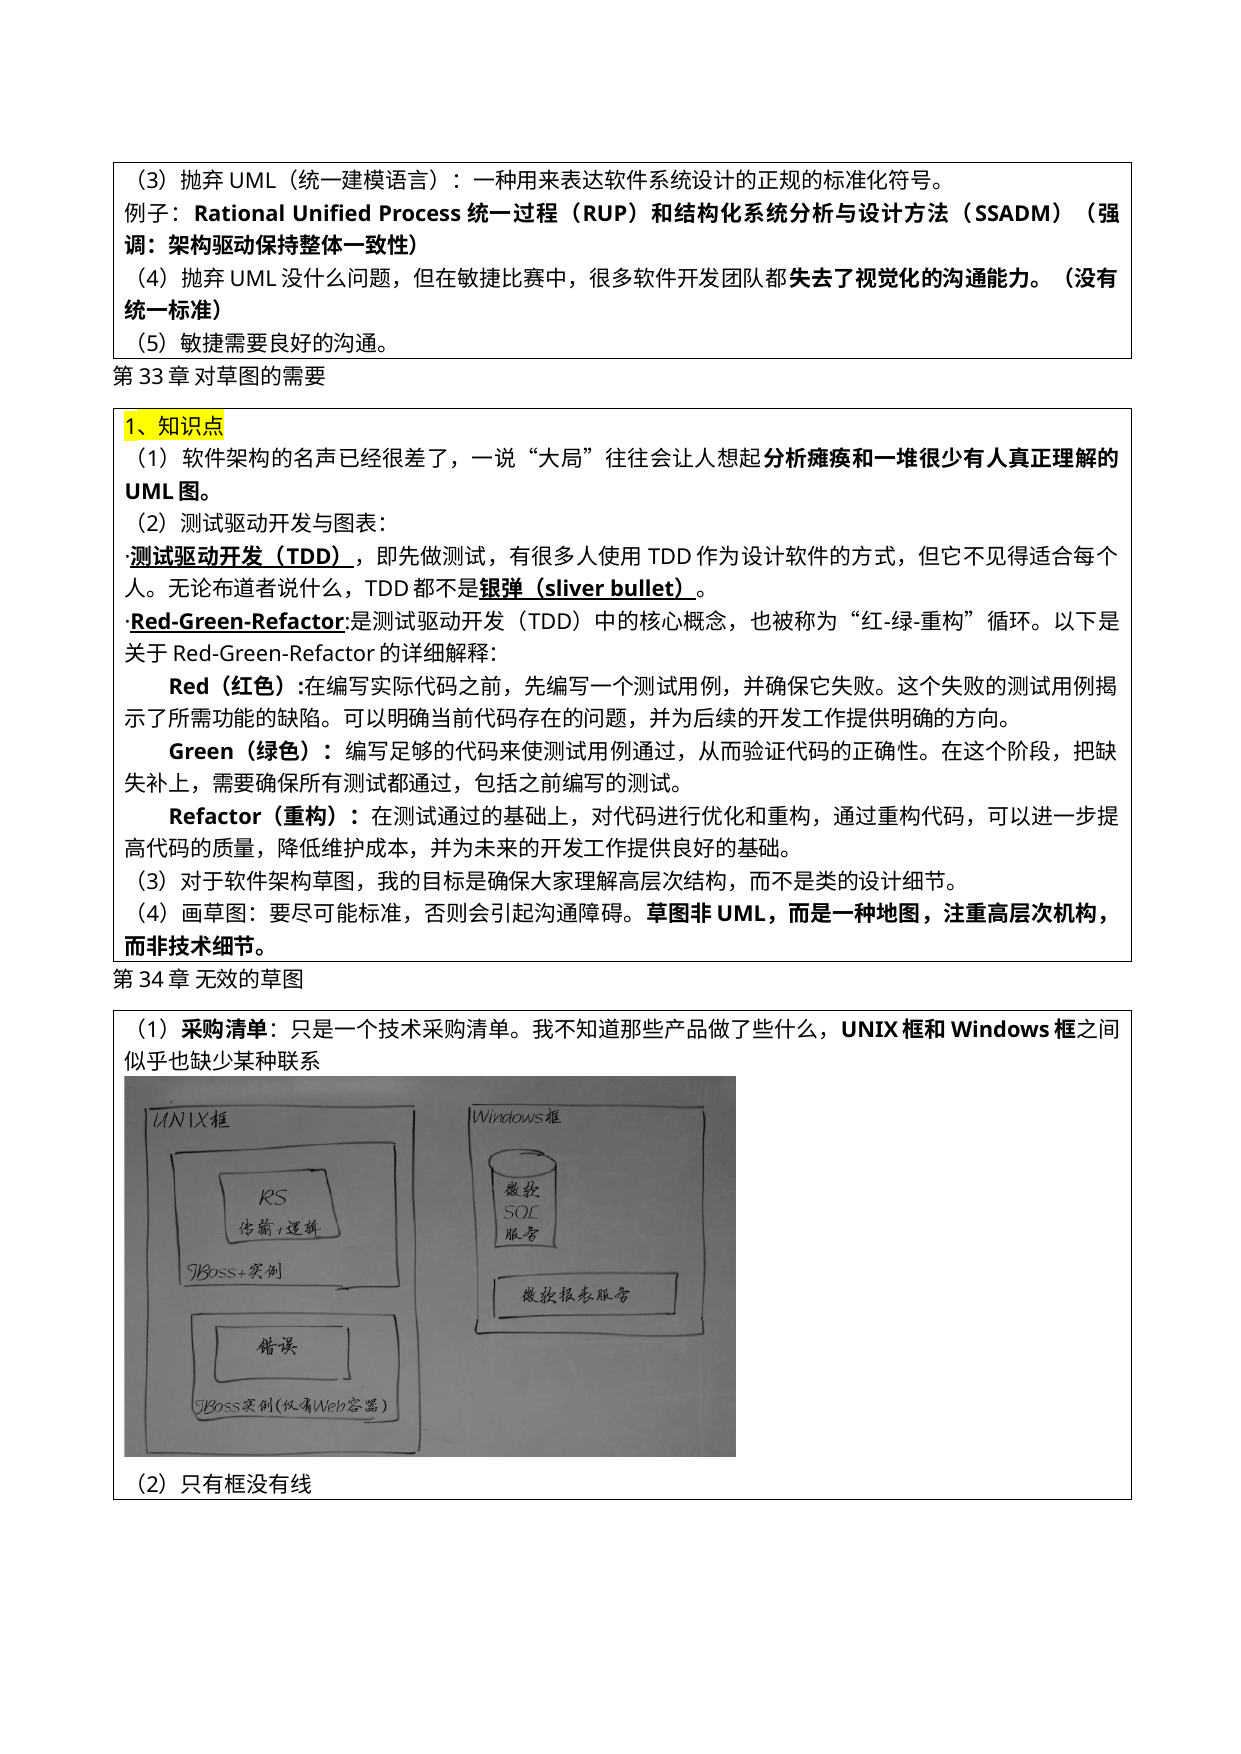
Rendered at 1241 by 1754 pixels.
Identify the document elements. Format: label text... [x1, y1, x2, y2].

picture [124, 1076, 736, 1457]
subtitle 第34章 无效的草图 [112, 962, 1128, 994]
table_header 1、知识点 （1）软件架构的名声已经很差了，一说“大局”往往会让人想起分析瘫痪和一堆很少有人真正理解的UML图。 （2）测试驱动开发与图表： ·测试驱动开发（TDD），即先做测试，有很多人使用TDD作为设计软件的方式，但它不见得适合每个人。无论布道者说什么，TDD都不是银弹（sliver bullet）。 ·Red-Green-Refactor:是测试驱动开发（TDD）中的核心概念，也被称为“红-绿-重构”循环。以下是关于Red-Green-Refactor的详细解释： Red（红色）:在编写实际代码之前，先编写一个测试用例，并确保它失败。这个失败的测试用例揭示了所需功能的缺陷。可以明确当前代码存在的问题，并为后续的开发工作提供明确的方向。 Green（绿色）：编写足够的代码来使测试用例通过，从而验证代码的正确性。在这个阶段，把缺失补上，需要确保所有测试都通过，包括之前编写的测试。 Refactor（重构）：在测试通过的基础上，对代码进行优化和重构，通过重构代码，可以进一步提高代码的质量，降低维护成本，并为未来的开发工作提供良好的基础。 （3）对于软件架构草图，我的目标是确保大家理解高层次结构，而不是类的设计细节。 （4）画草图：要尽可能标准，否则会引起沟通障碍。草图非UML，而是一种地图，注重高层次机构，而非技术细节。 [114, 409, 1131, 961]
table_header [114, 1011, 1131, 1499]
subtitle 第33章 对草图的需要 [112, 359, 1128, 392]
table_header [114, 163, 1131, 358]
